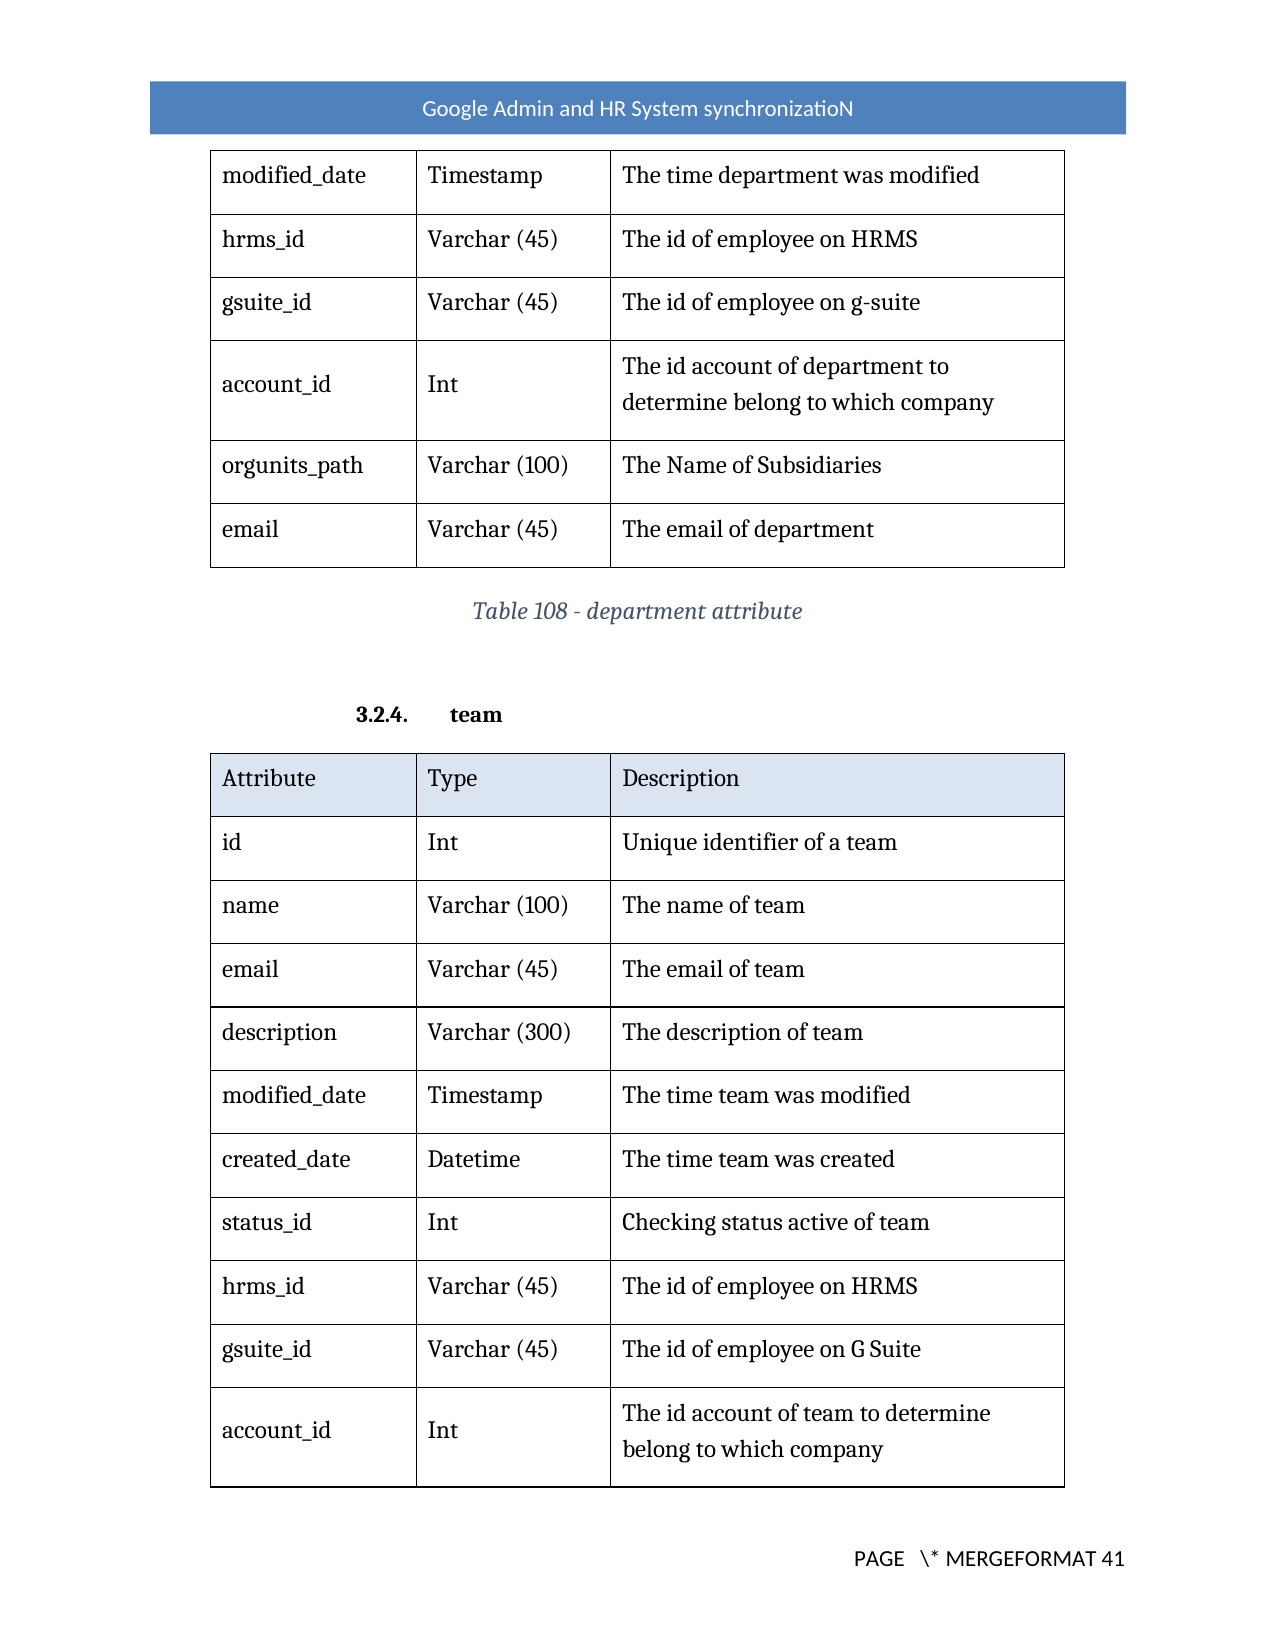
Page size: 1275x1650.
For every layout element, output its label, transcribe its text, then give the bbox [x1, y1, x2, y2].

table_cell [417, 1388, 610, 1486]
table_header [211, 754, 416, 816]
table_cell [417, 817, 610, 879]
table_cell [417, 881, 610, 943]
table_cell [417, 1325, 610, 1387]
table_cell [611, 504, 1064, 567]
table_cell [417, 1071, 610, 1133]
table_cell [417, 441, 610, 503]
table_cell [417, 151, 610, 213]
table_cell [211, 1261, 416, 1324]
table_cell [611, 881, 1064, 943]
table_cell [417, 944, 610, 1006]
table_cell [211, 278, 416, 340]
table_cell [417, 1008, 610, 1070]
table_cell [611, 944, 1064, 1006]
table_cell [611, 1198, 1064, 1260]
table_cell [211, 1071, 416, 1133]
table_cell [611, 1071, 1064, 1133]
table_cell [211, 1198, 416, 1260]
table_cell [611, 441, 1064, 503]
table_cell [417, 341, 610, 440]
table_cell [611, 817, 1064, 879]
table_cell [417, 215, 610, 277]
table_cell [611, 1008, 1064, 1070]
text Table 108 - department attribute [150, 597, 1125, 626]
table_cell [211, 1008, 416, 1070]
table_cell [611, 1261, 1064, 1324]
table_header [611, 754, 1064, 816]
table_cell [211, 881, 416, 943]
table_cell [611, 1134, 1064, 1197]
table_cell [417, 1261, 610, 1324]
subtitle team [356, 702, 1125, 728]
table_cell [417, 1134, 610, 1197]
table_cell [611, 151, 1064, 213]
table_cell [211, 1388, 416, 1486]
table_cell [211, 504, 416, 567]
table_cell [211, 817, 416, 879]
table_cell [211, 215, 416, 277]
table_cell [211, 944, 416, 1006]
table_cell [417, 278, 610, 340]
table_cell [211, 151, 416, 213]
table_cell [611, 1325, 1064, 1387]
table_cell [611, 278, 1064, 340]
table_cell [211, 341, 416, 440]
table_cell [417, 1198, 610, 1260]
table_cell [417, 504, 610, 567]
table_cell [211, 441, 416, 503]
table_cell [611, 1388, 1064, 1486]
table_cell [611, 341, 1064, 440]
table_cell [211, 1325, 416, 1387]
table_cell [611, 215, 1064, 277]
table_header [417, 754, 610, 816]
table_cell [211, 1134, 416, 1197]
